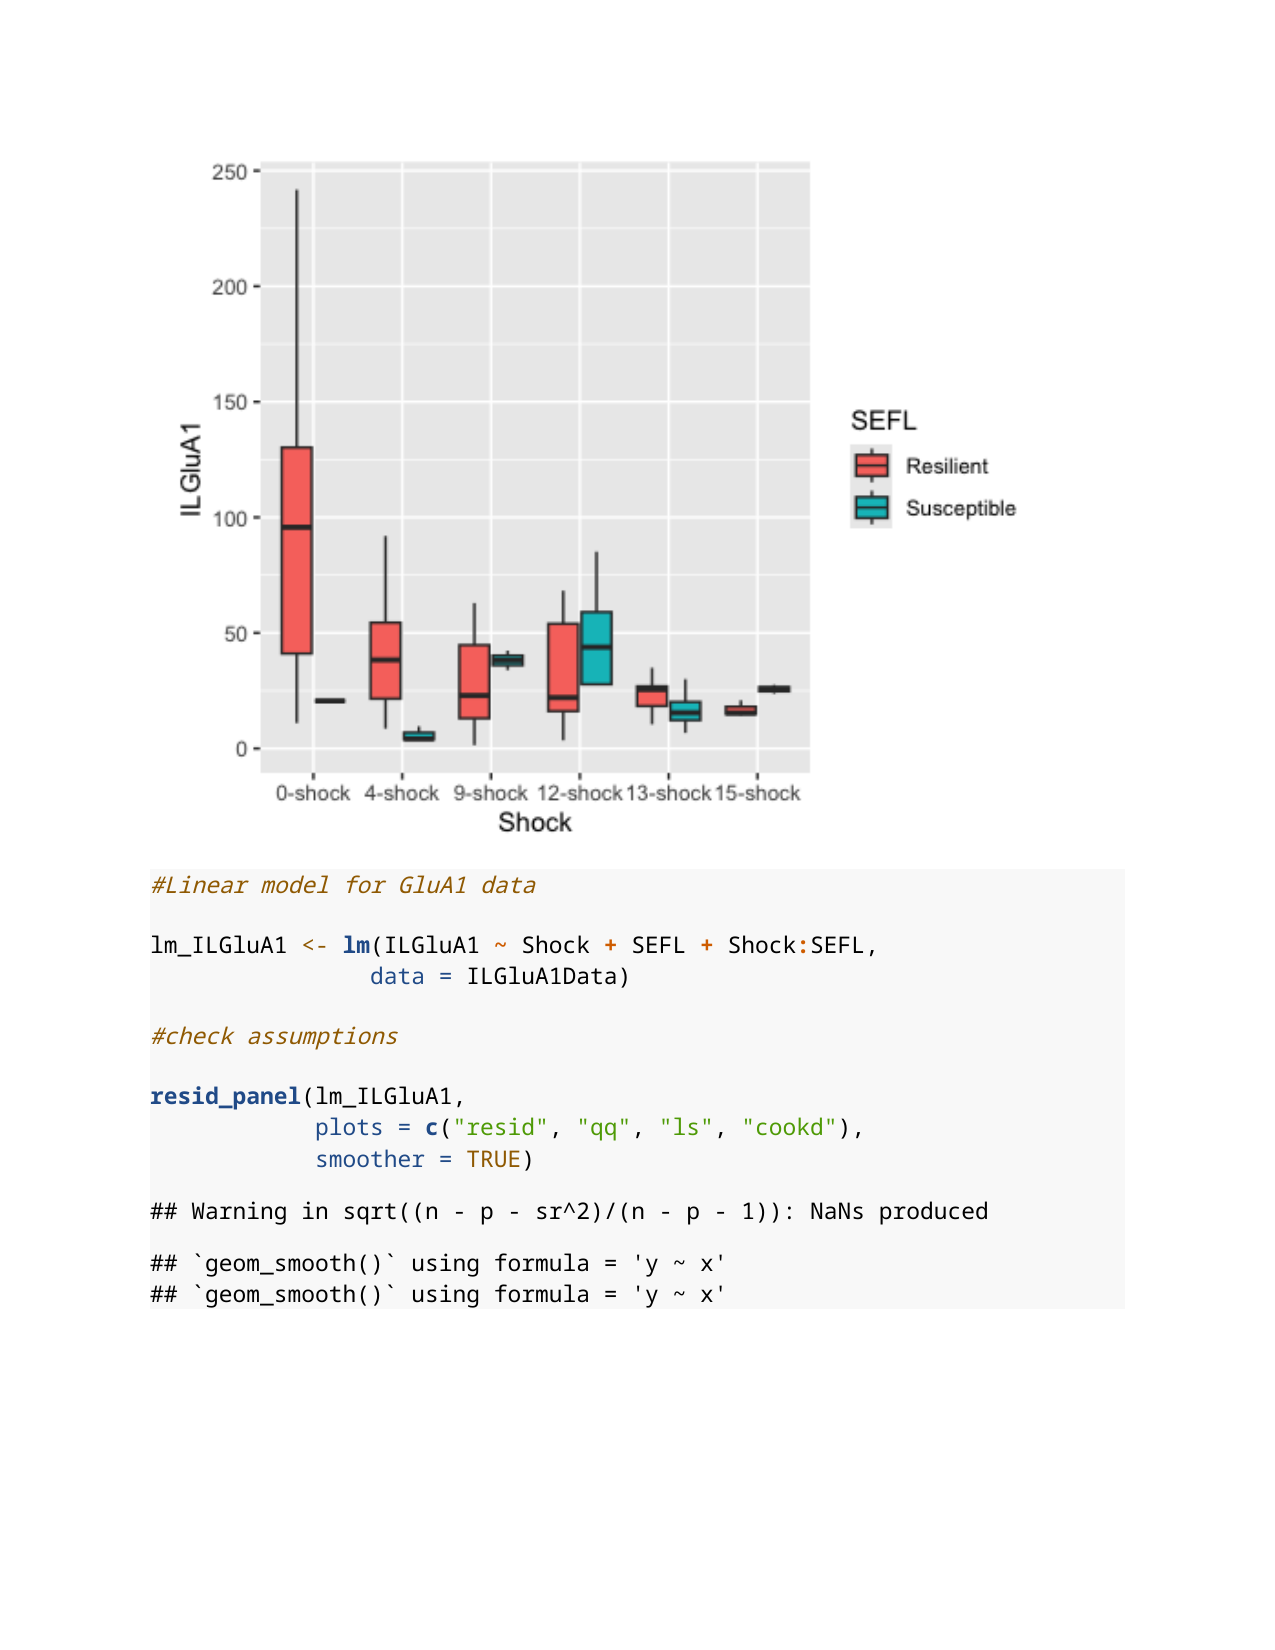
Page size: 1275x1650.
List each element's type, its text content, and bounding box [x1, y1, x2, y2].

text ## Warning in sqrt((n - p - sr^2)/(n - p - 1)): NaNs produced [150, 1194, 1125, 1226]
text #Linear model for GluA1 data lm_ILGluA1 <- lm(ILGluA1 ~ Shock + SEFL + Shock:SEFL, data = ILGluA1Data) #check assumptions resid_panel(lm_ILGluA1, plots = c("resid", "qq", "ls", "cookd"), smoother = TRUE) [150, 869, 1125, 1174]
text ## `geom_smooth()` using formula = 'y ~ x' ## `geom_smooth()` using formula = 'y ~ x' [150, 1247, 1125, 1309]
picture [168, 150, 1044, 850]
